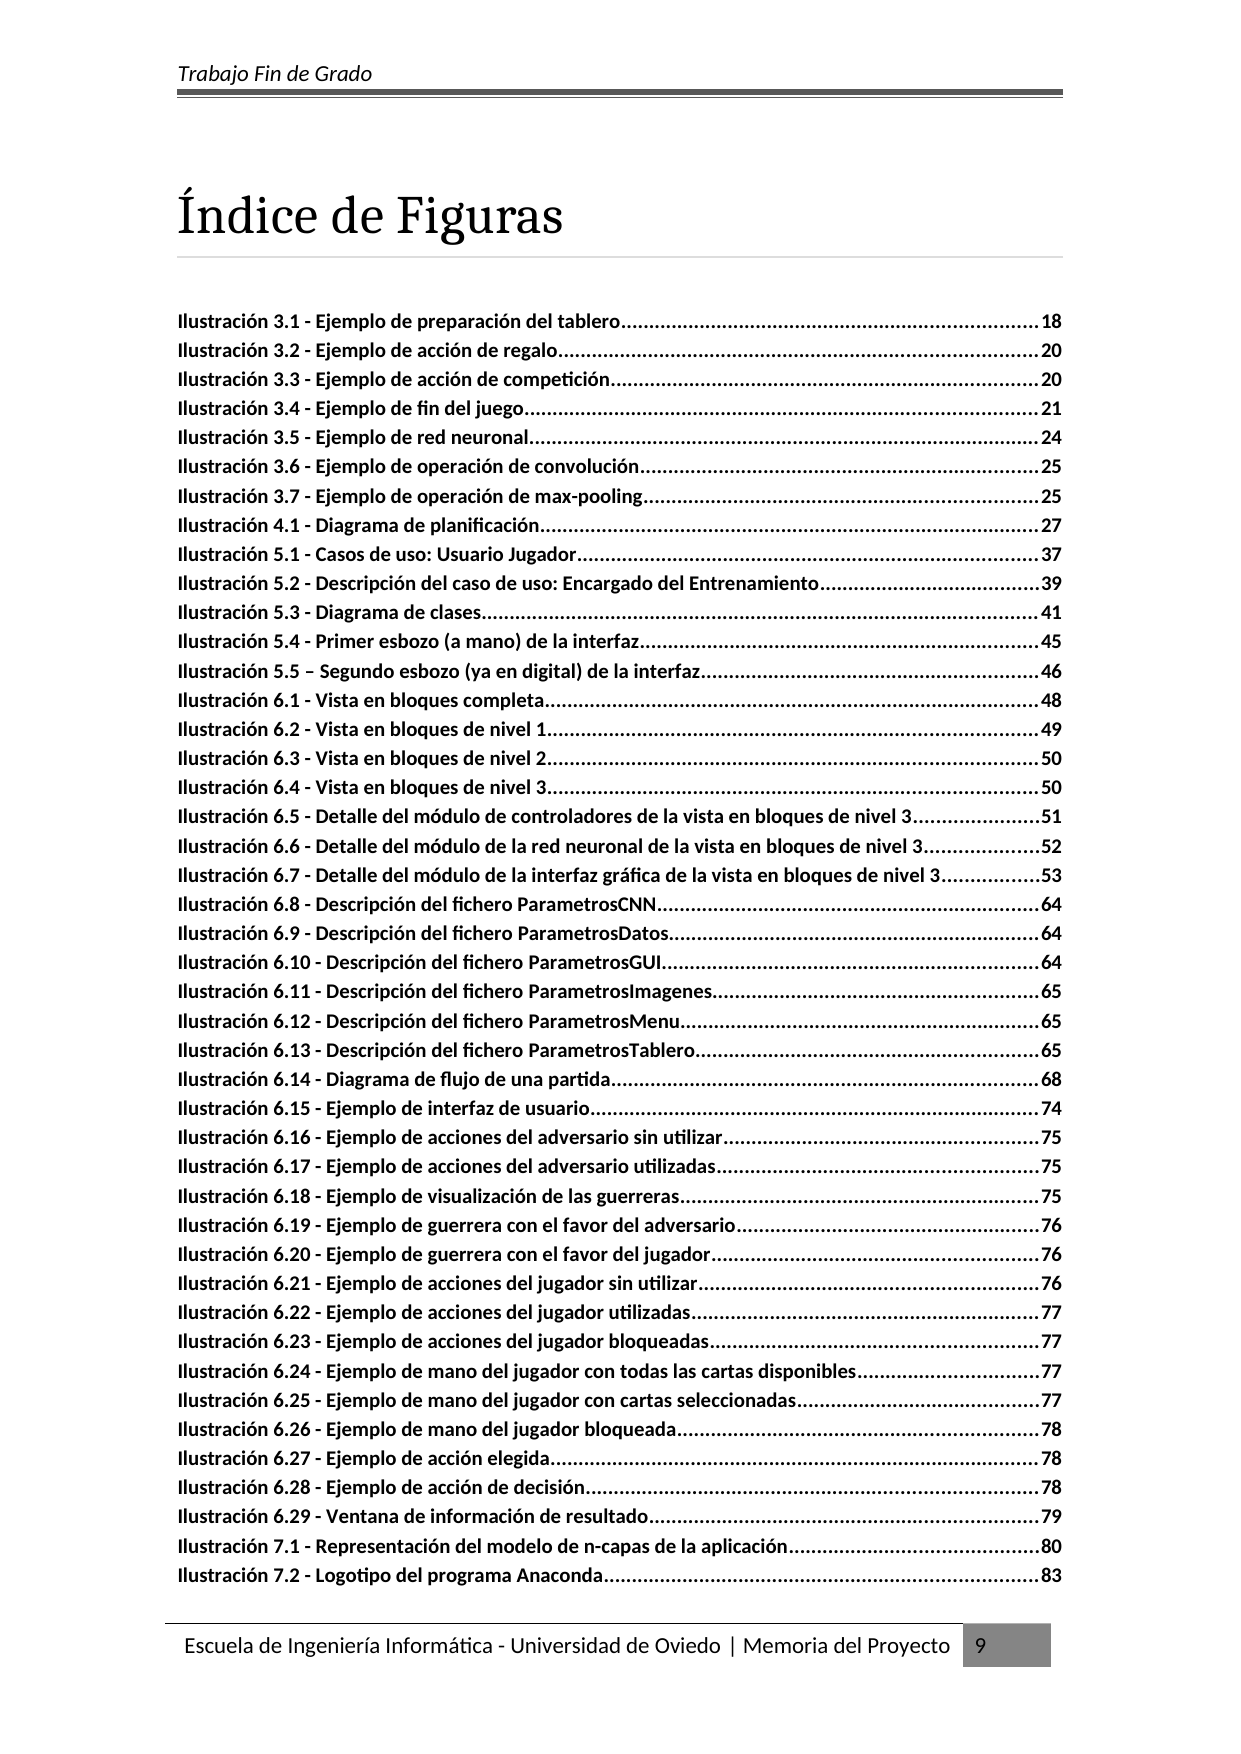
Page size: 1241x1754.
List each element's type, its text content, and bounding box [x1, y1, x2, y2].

text Ilustración 6.29 - Ventana de información de resultado 79 [177, 1504, 1063, 1529]
text Ilustración 5.3 - Diagrama de clases 41 [177, 599, 1063, 625]
text Ilustración 6.4 - Vista en bloques de nivel 3 50 [177, 774, 1063, 800]
text Ilustración 6.20 - Ejemplo de guerrera con el favor del jugador 76 [177, 1241, 1063, 1267]
text Ilustración 6.24 - Ejemplo de mano del jugador con todas las cartas disponibles 77 [177, 1358, 1063, 1383]
text Ilustración 6.14 - Diagrama de flujo de una partida 68 [177, 1066, 1063, 1092]
text Ilustración 6.26 - Ejemplo de mano del jugador bloqueada 78 [177, 1416, 1063, 1442]
text Ilustración 6.19 - Ejemplo de guerrera con el favor del adversario 76 [177, 1212, 1063, 1237]
text Ilustración 4.1 - Diagrama de planificación 27 [177, 512, 1063, 537]
text Ilustración 6.12 - Descripción del fichero ParametrosMenu 65 [177, 1008, 1063, 1033]
text Ilustración 6.27 - Ejemplo de acción elegida 78 [177, 1445, 1063, 1471]
text Ilustración 3.5 - Ejemplo de red neuronal 24 [177, 424, 1063, 450]
text Ilustración 3.4 - Ejemplo de fin del juego 21 [177, 395, 1063, 421]
text Ilustración 5.5 – Segundo esbozo (ya en digital) de la interfaz 46 [177, 658, 1063, 683]
text Ilustración 6.3 - Vista en bloques de nivel 2 50 [177, 745, 1063, 771]
text Ilustración 6.28 - Ejemplo de acción de decisión 78 [177, 1474, 1063, 1500]
text Ilustración 7.2 - Logotipo del programa Anaconda 83 [177, 1562, 1063, 1587]
text Ilustración 3.1 - Ejemplo de preparación del tablero 18 [177, 308, 1063, 333]
title Índice de Figuras [177, 185, 1063, 256]
text Ilustración 6.5 - Detalle del módulo de controladores de la vista en bloques de nivel 3 51 [177, 804, 1063, 829]
text Ilustración 6.2 - Vista en bloques de nivel 1 49 [177, 716, 1063, 742]
text Ilustración 6.7 - Detalle del módulo de la interfaz gráfica de la vista en bloques de nivel 3 53 [177, 862, 1063, 887]
text Ilustración 6.13 - Descripción del fichero ParametrosTablero 65 [177, 1037, 1063, 1062]
text Ilustración 6.10 - Descripción del fichero ParametrosGUI 64 [177, 949, 1063, 975]
text Ilustración 5.1 - Casos de uso: Usuario Jugador 37 [177, 541, 1063, 567]
text Ilustración 3.6 - Ejemplo de operación de convolución 25 [177, 454, 1063, 479]
text Ilustración 6.8 - Descripción del fichero ParametrosCNN 64 [177, 891, 1063, 917]
text Ilustración 6.1 - Vista en bloques completa 48 [177, 687, 1063, 712]
text Ilustración 6.16 - Ejemplo de acciones del adversario sin utilizar 75 [177, 1124, 1063, 1150]
text Ilustración 6.21 - Ejemplo de acciones del jugador sin utilizar 76 [177, 1270, 1063, 1296]
text Ilustración 6.6 - Detalle del módulo de la red neuronal de la vista en bloques de nivel 3 52 [177, 833, 1063, 858]
text Ilustración 6.17 - Ejemplo de acciones del adversario utilizadas 75 [177, 1154, 1063, 1179]
text Ilustración 3.3 - Ejemplo de acción de competición 20 [177, 366, 1063, 392]
text Ilustración 3.7 - Ejemplo de operación de max-pooling 25 [177, 483, 1063, 508]
text Ilustración 5.2 - Descripción del caso de uso: Encargado del Entrenamiento 39 [177, 570, 1063, 596]
text Ilustración 6.18 - Ejemplo de visualización de las guerreras 75 [177, 1183, 1063, 1208]
text Ilustración 6.11 - Descripción del fichero ParametrosImagenes 65 [177, 979, 1063, 1004]
text Ilustración 6.15 - Ejemplo de interfaz de usuario 74 [177, 1095, 1063, 1121]
text Ilustración 6.22 - Ejemplo de acciones del jugador utilizadas 77 [177, 1299, 1063, 1325]
text Ilustración 6.23 - Ejemplo de acciones del jugador bloqueadas 77 [177, 1329, 1063, 1354]
text Ilustración 5.4 - Primer esbozo (a mano) de la interfaz 45 [177, 629, 1063, 654]
text Ilustración 7.1 - Representación del modelo de n-capas de la aplicación 80 [177, 1533, 1063, 1558]
text Ilustración 6.9 - Descripción del fichero ParametrosDatos 64 [177, 920, 1063, 946]
text Ilustración 3.2 - Ejemplo de acción de regalo 20 [177, 337, 1063, 362]
text Ilustración 6.25 - Ejemplo de mano del jugador con cartas seleccionadas 77 [177, 1387, 1063, 1412]
